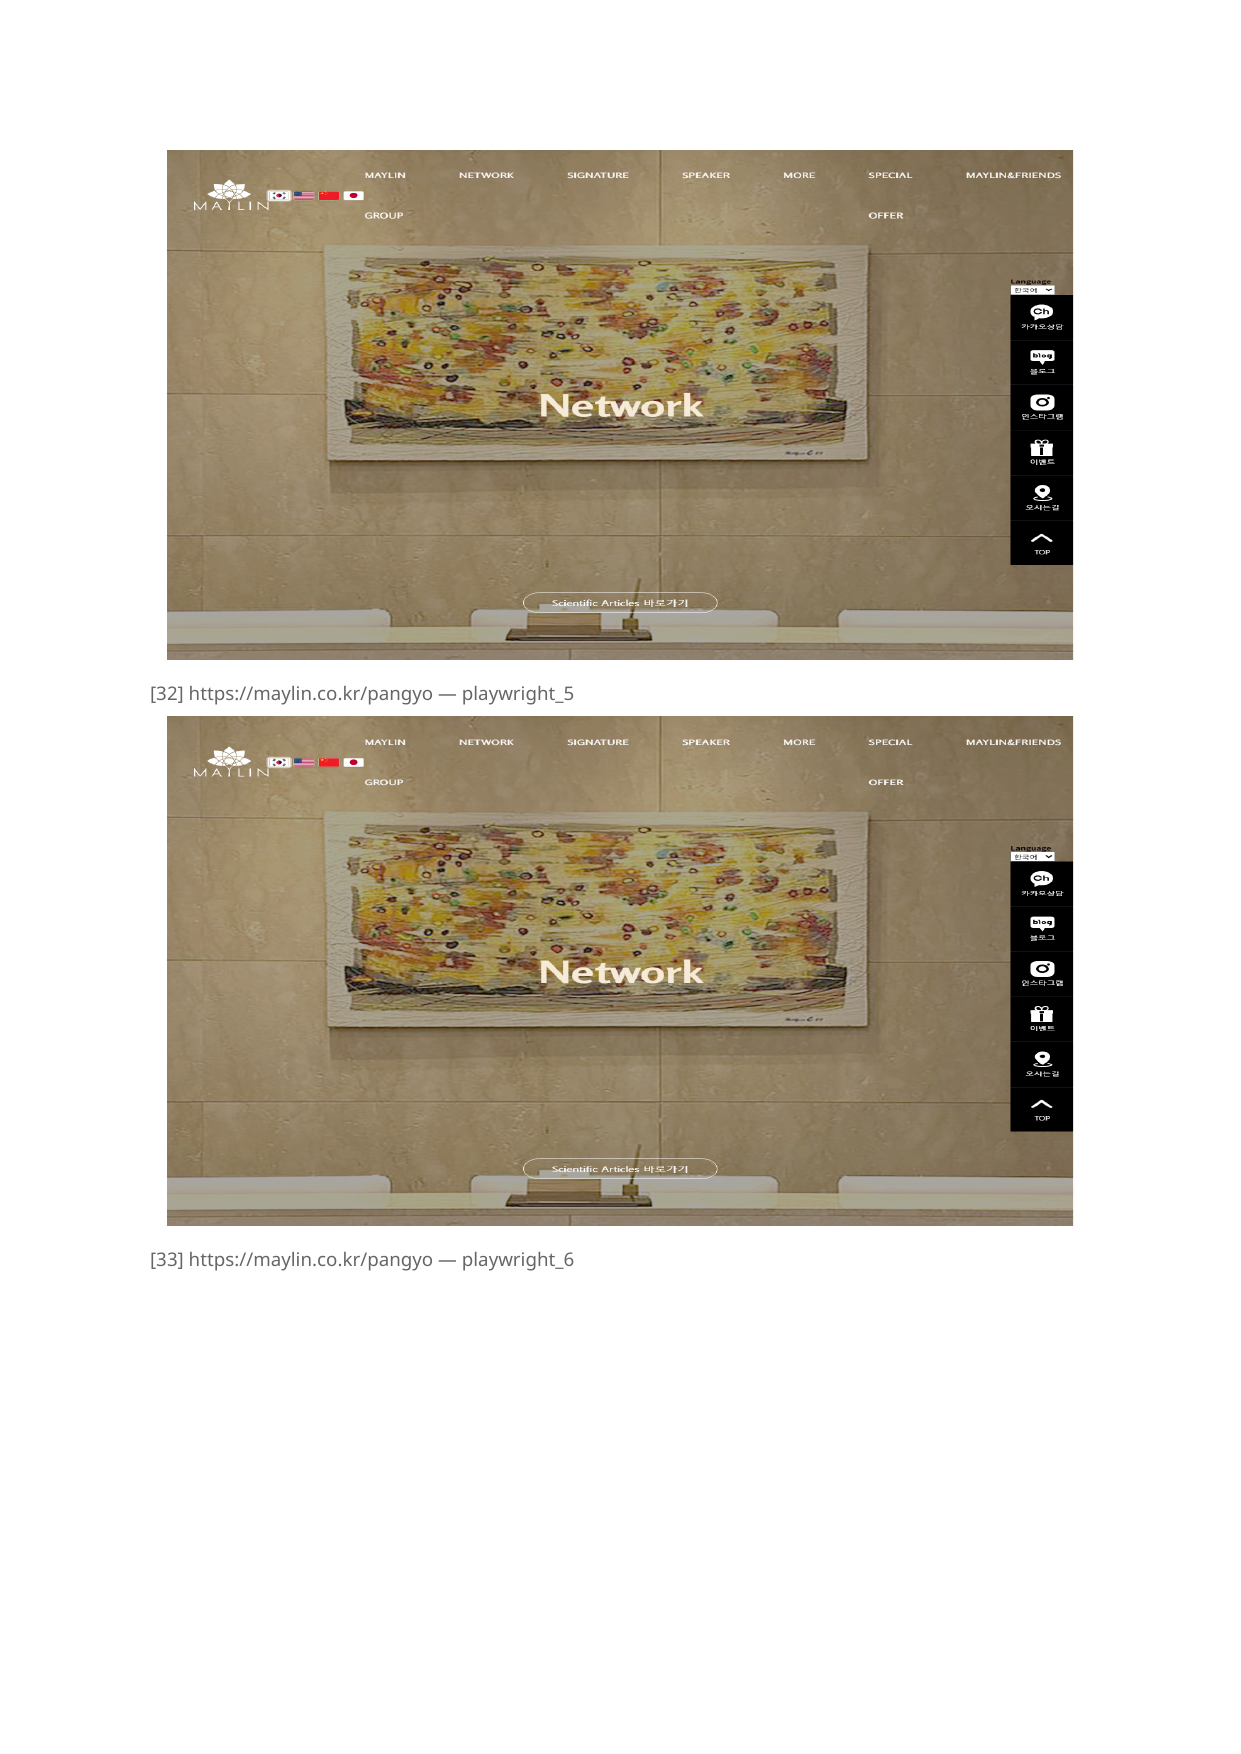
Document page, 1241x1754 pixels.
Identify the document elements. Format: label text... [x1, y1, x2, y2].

text [33] https://maylin.co.kr/pangyo — playwright_6 [150, 1246, 1090, 1272]
text [32] https://maylin.co.kr/pangyo — playwright_5 [150, 680, 1090, 706]
picture [167, 150, 1074, 660]
picture [167, 716, 1074, 1226]
